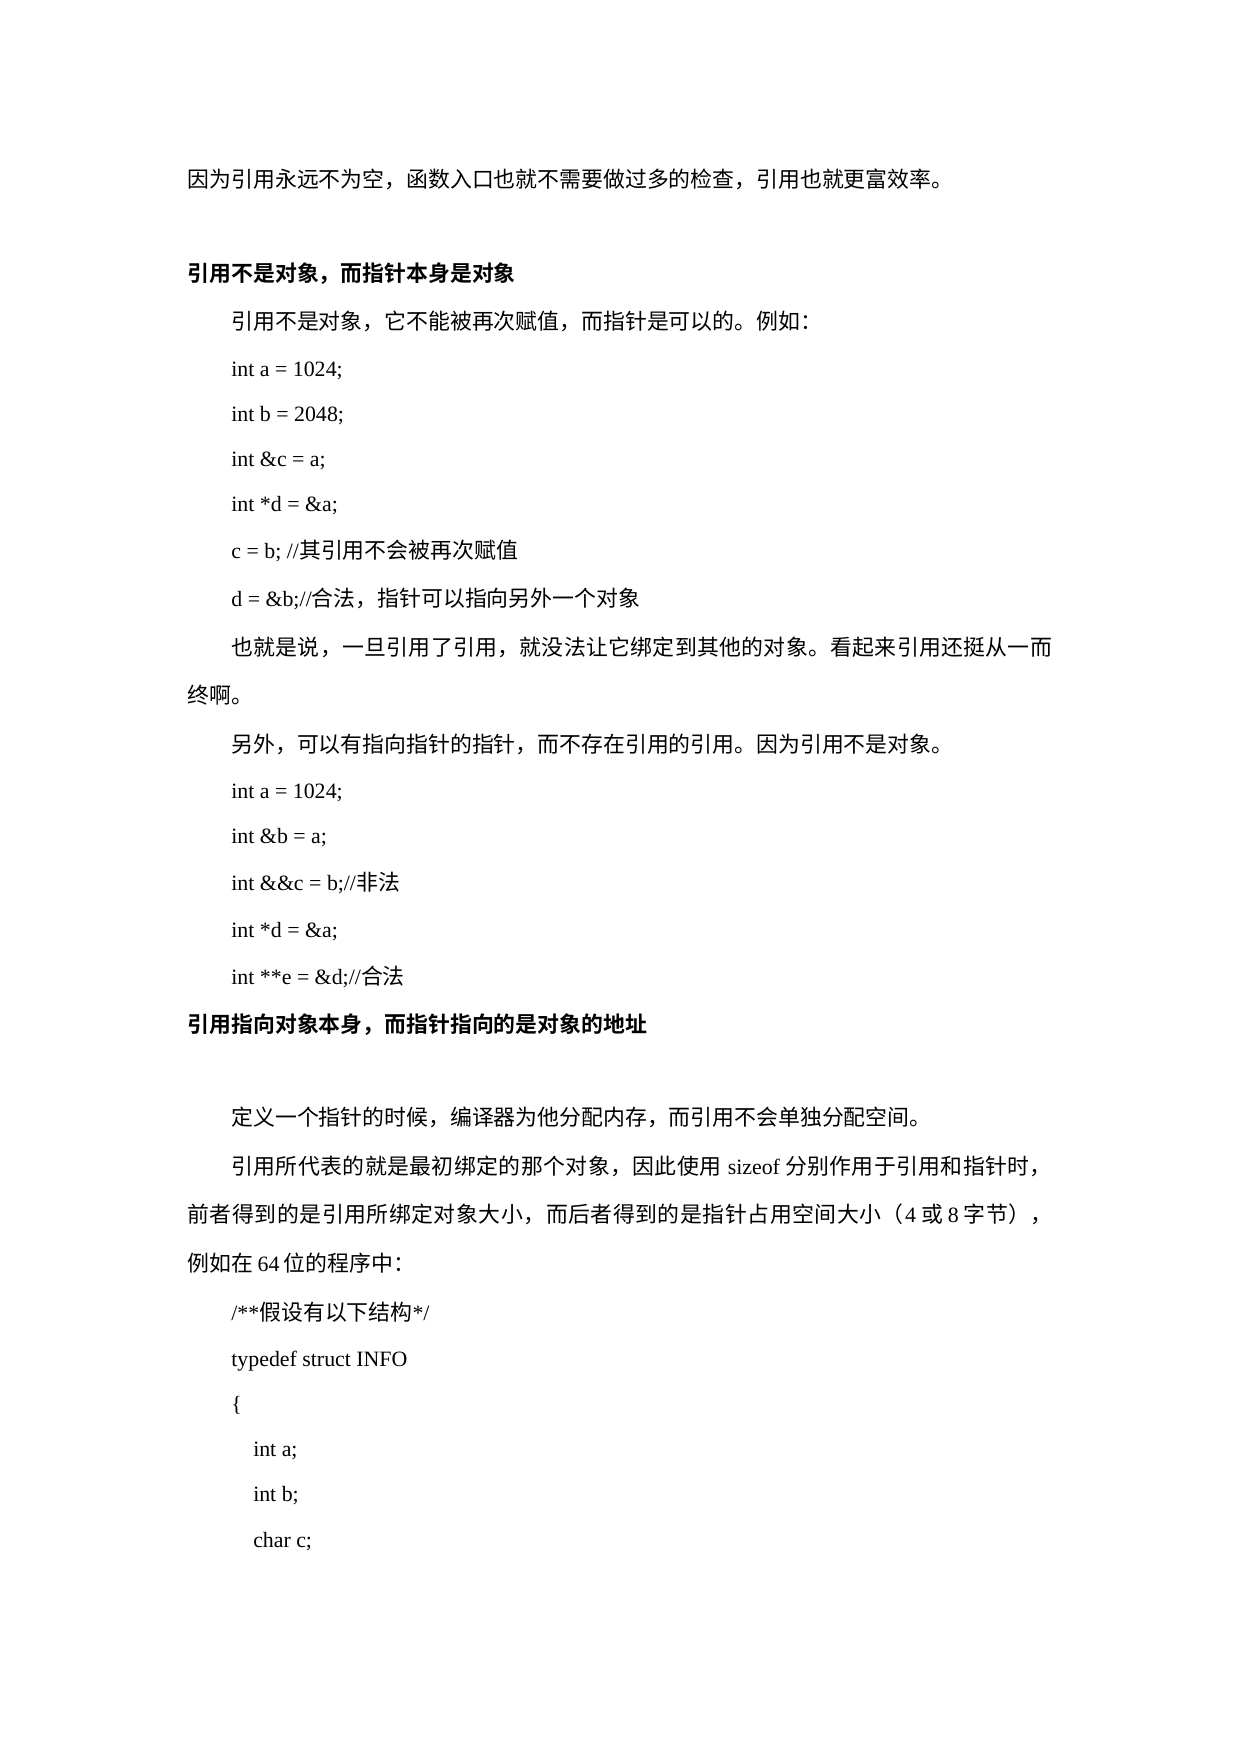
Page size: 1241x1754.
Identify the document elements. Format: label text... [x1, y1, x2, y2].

text d = &b;//合法，指针可以指向另外一个对象 [231, 581, 1053, 613]
text int &&c = b;//非法 [231, 865, 1053, 897]
text int *d = &a; [231, 487, 1053, 520]
text { [231, 1388, 1053, 1420]
text 定义一个指针的时候，编译器为他分配内存，而引用不会单独分配空间。 [187, 1100, 1053, 1132]
text int &b = a; [231, 820, 1053, 852]
text int b = 2048; [231, 397, 1053, 430]
text 引用所代表的就是最初绑定的那个对象，因此使用sizeof分别作用于引用和指针时，前者得到的是引用所绑定对象大小，而后者得到的是指针占用空间大小（4或8字节），例如在64位的程序中： [187, 1148, 1053, 1278]
text typedef struct INFO [231, 1342, 1053, 1375]
text c = b; //其引用不会被再次赋值 [231, 532, 1053, 565]
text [187, 162, 1053, 194]
text int *d = &a; [231, 913, 1053, 946]
text 引用指向对象本身，而指针指向的是对象的地址 [187, 1007, 1053, 1039]
text 引用不是对象，它不能被再次赋值，而指针是可以的。例如： [187, 304, 1053, 336]
text int a = 1024; [231, 774, 1053, 807]
text 引用不是对象，而指针本身是对象 [187, 255, 1053, 288]
text 另外，可以有指向指针的指针，而不存在引用的引用。因为引用不是对象。 [187, 726, 1053, 759]
text 也就是说，一旦引用了引用，就没法让它绑定到其他的对象。看起来引用还挺从一而终啊。 [187, 629, 1053, 710]
text int a; [231, 1433, 1053, 1465]
text char c; [231, 1523, 1053, 1555]
text int **e = &d;//合法 [231, 958, 1053, 991]
text int &c = a; [231, 442, 1053, 475]
text int a = 1024; [231, 352, 1053, 384]
text /**假设有以下结构*/ [231, 1294, 1053, 1327]
text int b; [231, 1478, 1053, 1510]
